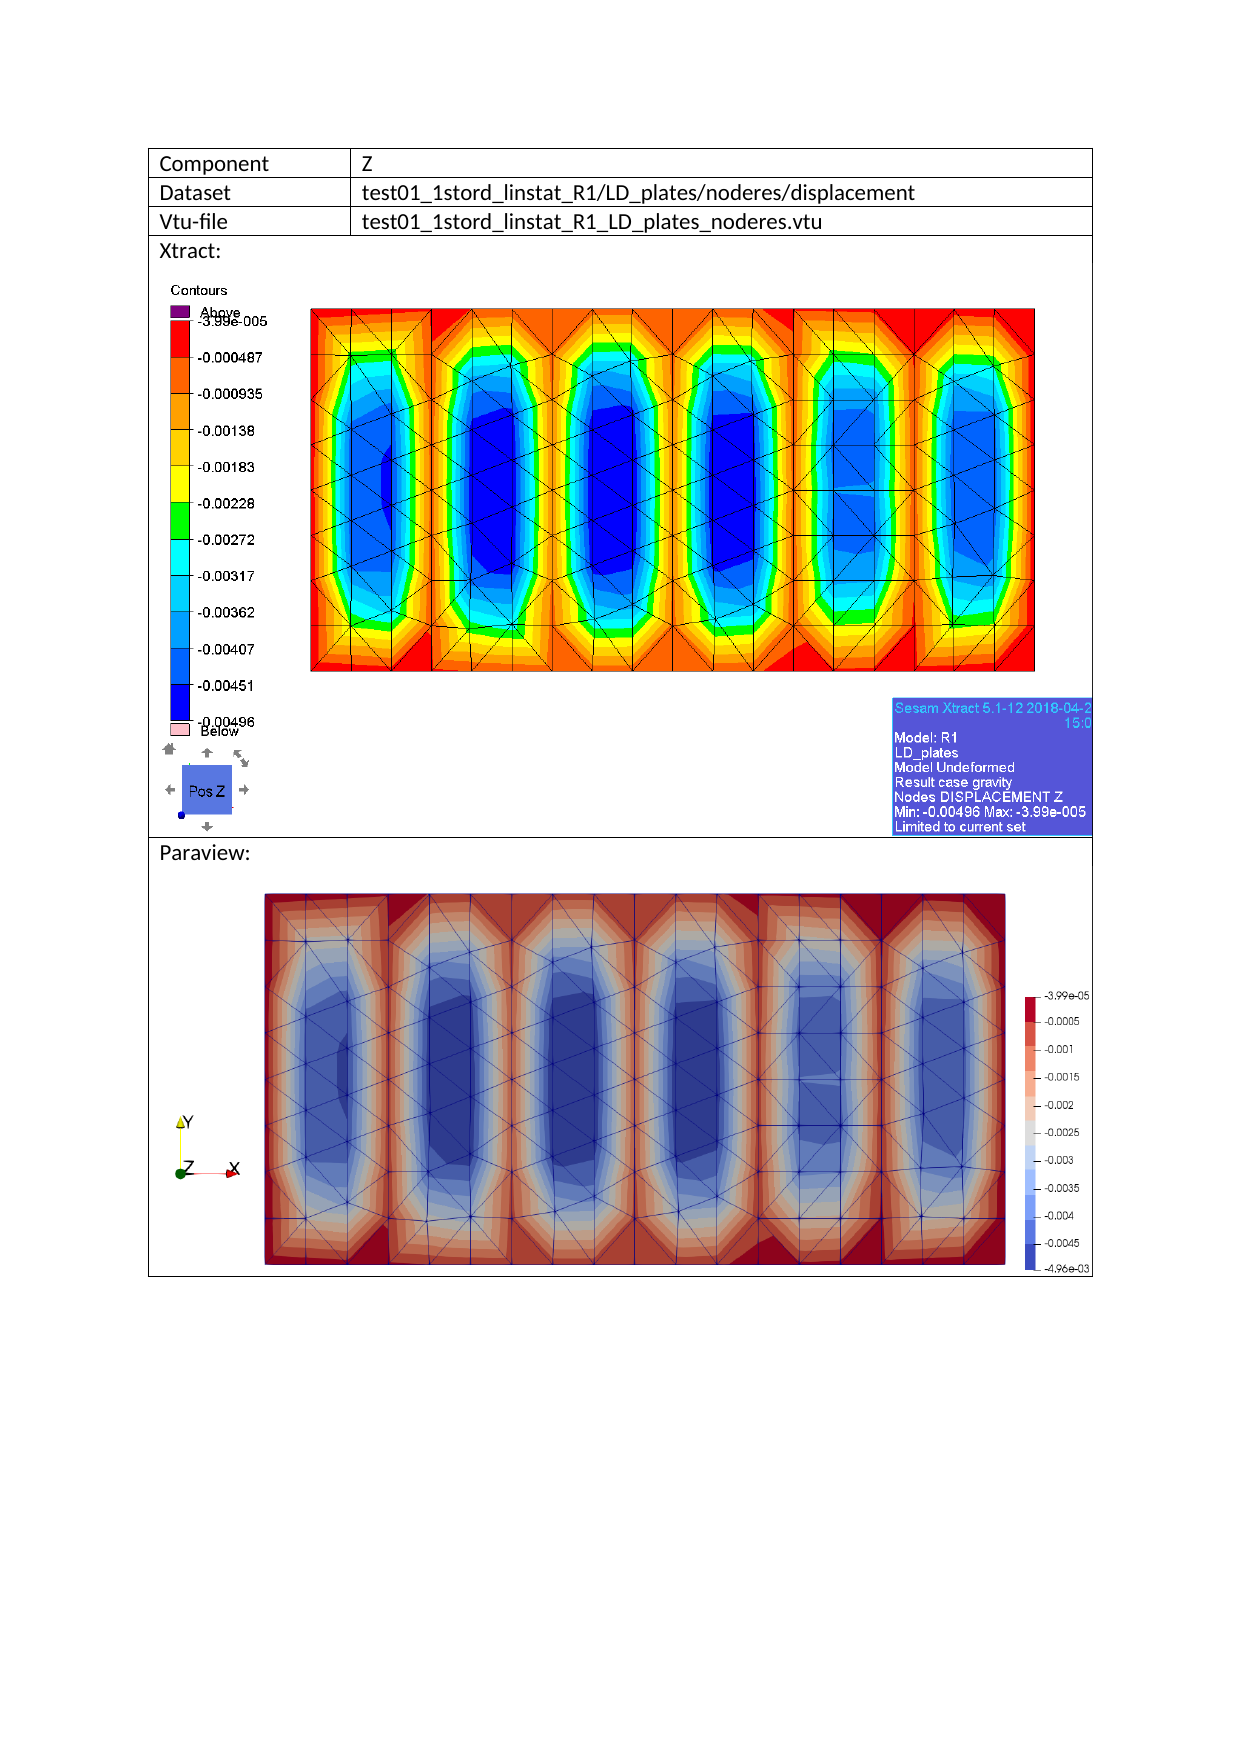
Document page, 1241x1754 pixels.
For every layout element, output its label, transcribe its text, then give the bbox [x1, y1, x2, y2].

table_header Component [149, 149, 350, 177]
table_cell Xtract: [149, 236, 1092, 837]
table_header Z [351, 149, 1092, 177]
table_cell Paraview: [149, 838, 1092, 1276]
picture [159, 866, 1093, 1276]
table_cell Vtu-file [149, 207, 350, 235]
table_cell Dataset [149, 178, 350, 206]
picture [159, 263, 1093, 837]
table_cell test01_1stord_linstat_R1_LD_plates_noderes.vtu [351, 207, 1092, 235]
table_cell test01_1stord_linstat_R1/LD_plates/noderes/displacement [351, 178, 1092, 206]
